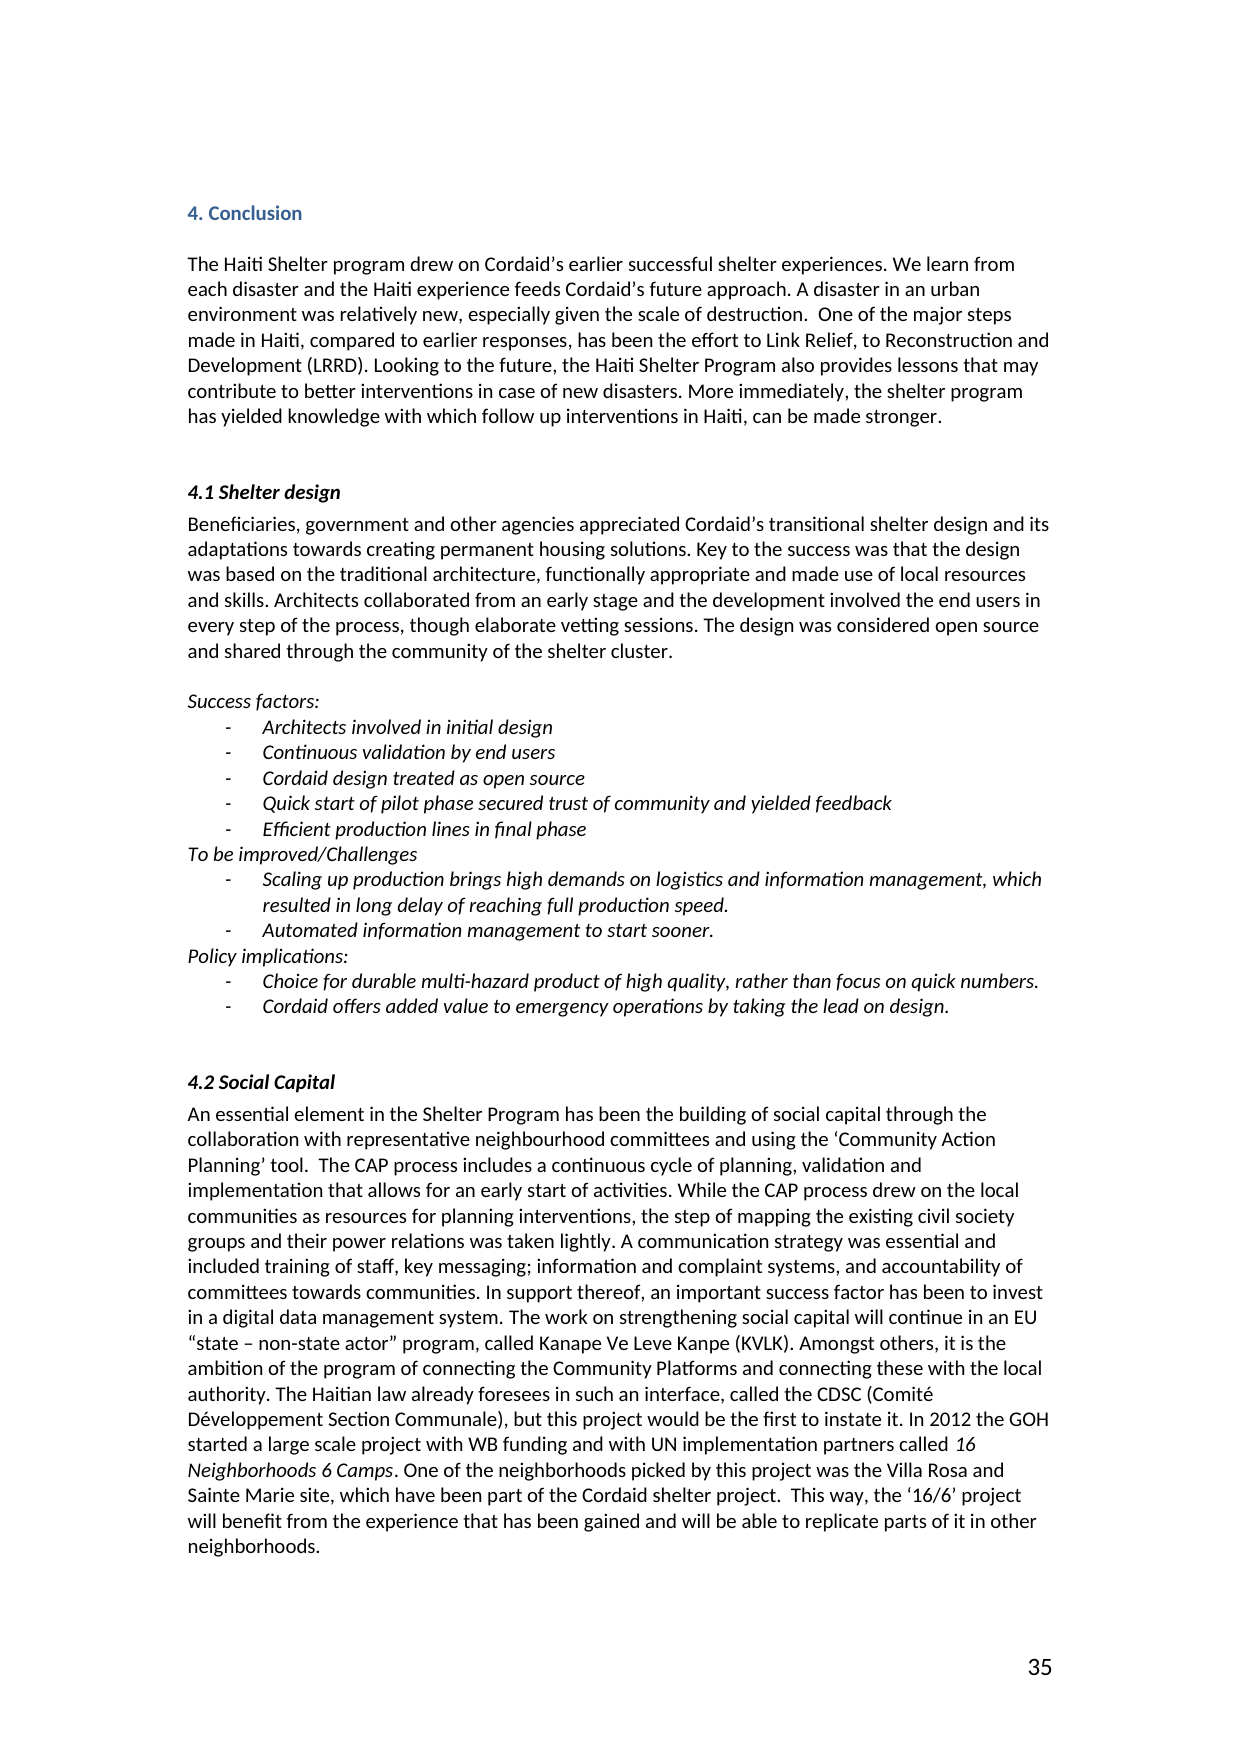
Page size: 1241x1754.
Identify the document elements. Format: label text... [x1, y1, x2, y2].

subtitle 4.2 Social Capital [187, 1069, 1053, 1095]
text Beneficiaries, government and other agencies appreciated Cordaid’s transitional shelter design and its adaptations towards creating permanent housing solutions. Key to the success was that the design was based on the traditional architecture, functionally appropriate and made use of local resources and skills. Architects collaborated from an early stage and the development involved the end users in every step of the process, though elaborate vetting sessions. The design was considered open source and shared through the community of the shelter cluster. [187, 511, 1053, 663]
list Cordaid design treated as open source [225, 765, 1053, 790]
list Continuous validation by end users [225, 739, 1053, 765]
list Architects involved in initial design [225, 714, 1053, 739]
list Quick start of pilot phase secured trust of community and yielded feedback [225, 790, 1053, 816]
text An essential element in the Shelter Program has been the building of social capital through the collaboration with representative neighbourhood committees and using the ‘Community Action Planning’ tool. The CAP process includes a continuous cycle of planning, validation and implementation that allows for an early start of activities. While the CAP process drew on the local communities as resources for planning interventions, the step of mapping the existing civil society groups and their power relations was taken lightly. A communication strategy was essential and included training of staff, key messaging; information and complaint systems, and accountability of committees towards communities. In support thereof, an important success factor has been to invest in a digital data management system. The work on strengthening social capital will continue in an EU “state – non-state actor” program, called Kanape Ve Leve Kanpe (KVLK). Amongst others, it is the ambition of the program of connecting the Community Platforms and connecting these with the local authority. The Haitian law already foresees in such an interface, called the CDSC (Comité Développement Section Communale), but this project would be the first to instate it. In 2012 the GOH started a large scale project with WB funding and with UN implementation partners called 16 Neighborhoods 6 Camps. One of the neighborhoods picked by this project was the Villa Rosa and Sainte Marie site, which have been part of the Cordaid shelter project. This way, the ‘16/6’ project will benefit from the experience that has been gained and will be able to replicate parts of it in other neighborhoods. [187, 1101, 1053, 1559]
text The Haiti Shelter program drew on Cordaid’s earlier successful shelter experiences. We learn from each disaster and the Haiti experience feeds Cordaid’s future approach. A disaster in an urban environment was relatively new, especially given the scale of destruction. One of the major steps made in Haiti, compared to earlier responses, has been the effort to Link Relief, to Reconstruction and Development (LRRD). Looking to the future, the Haiti Shelter Program also provides lessons that may contribute to better interventions in case of new disasters. More immediately, the shelter program has yielded knowledge with which follow up interventions in Haiti, can be made stronger. [187, 251, 1053, 429]
text Success factors: [187, 689, 1053, 714]
list Choice for durable multi-hazard product of high quality, rather than focus on quick numbers. [225, 968, 1053, 994]
list Automated information management to start sooner. [225, 917, 1053, 943]
text To be improved/Challenges [187, 841, 1053, 867]
list Efficient production lines in final phase [225, 816, 1053, 841]
subtitle 4.1 Shelter design [187, 479, 1053, 504]
subtitle 4. Conclusion [187, 200, 1053, 225]
list Scaling up production brings high demands on logistics and information management, which resulted in long delay of reaching full production speed. [225, 867, 1053, 917]
text Policy implications: [187, 943, 1053, 968]
list Cordaid offers added value to emergency operations by taking the lead on design. [225, 994, 1053, 1019]
